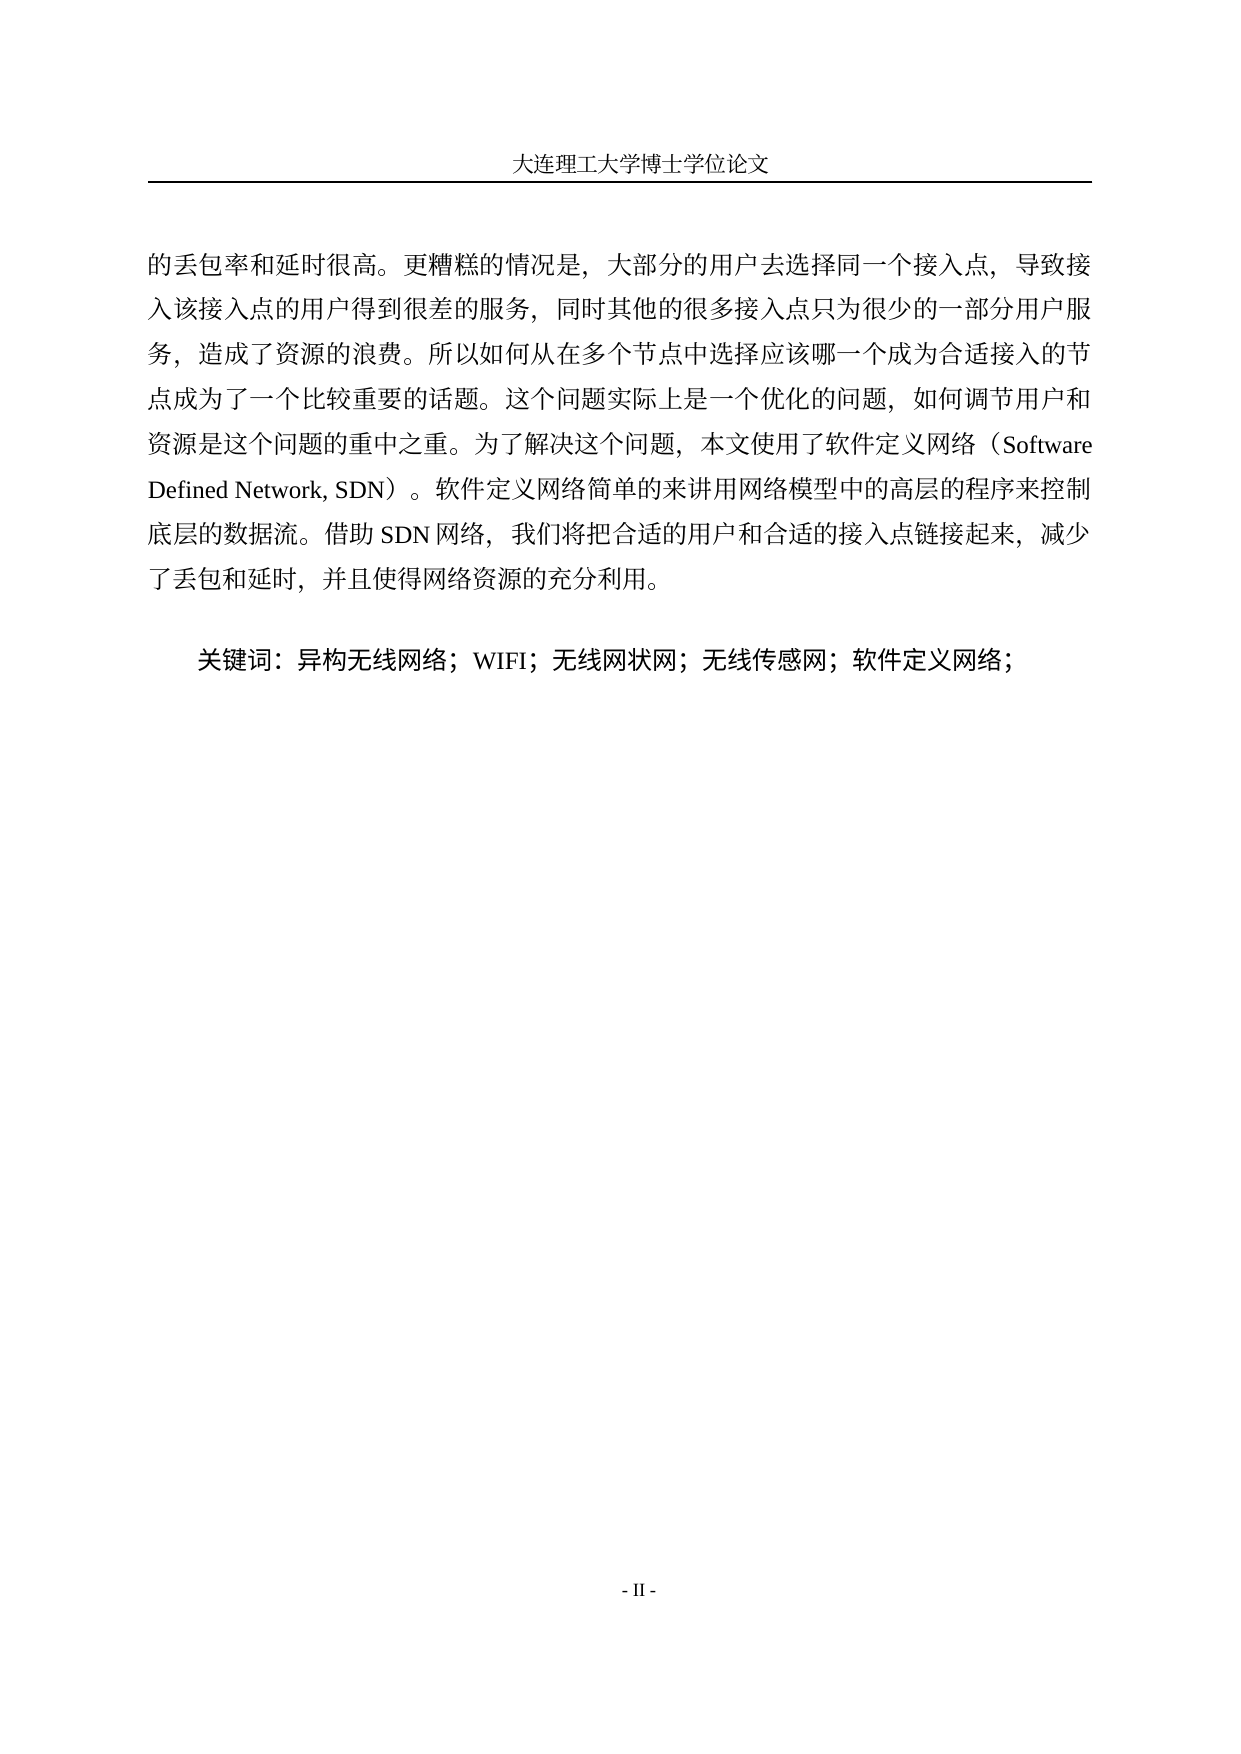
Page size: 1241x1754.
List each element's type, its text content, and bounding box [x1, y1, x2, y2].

text 关键词：异构无线网络；WIFI；无线网状网；无线传感网；软件定义网络； [148, 640, 1092, 677]
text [148, 245, 1092, 596]
